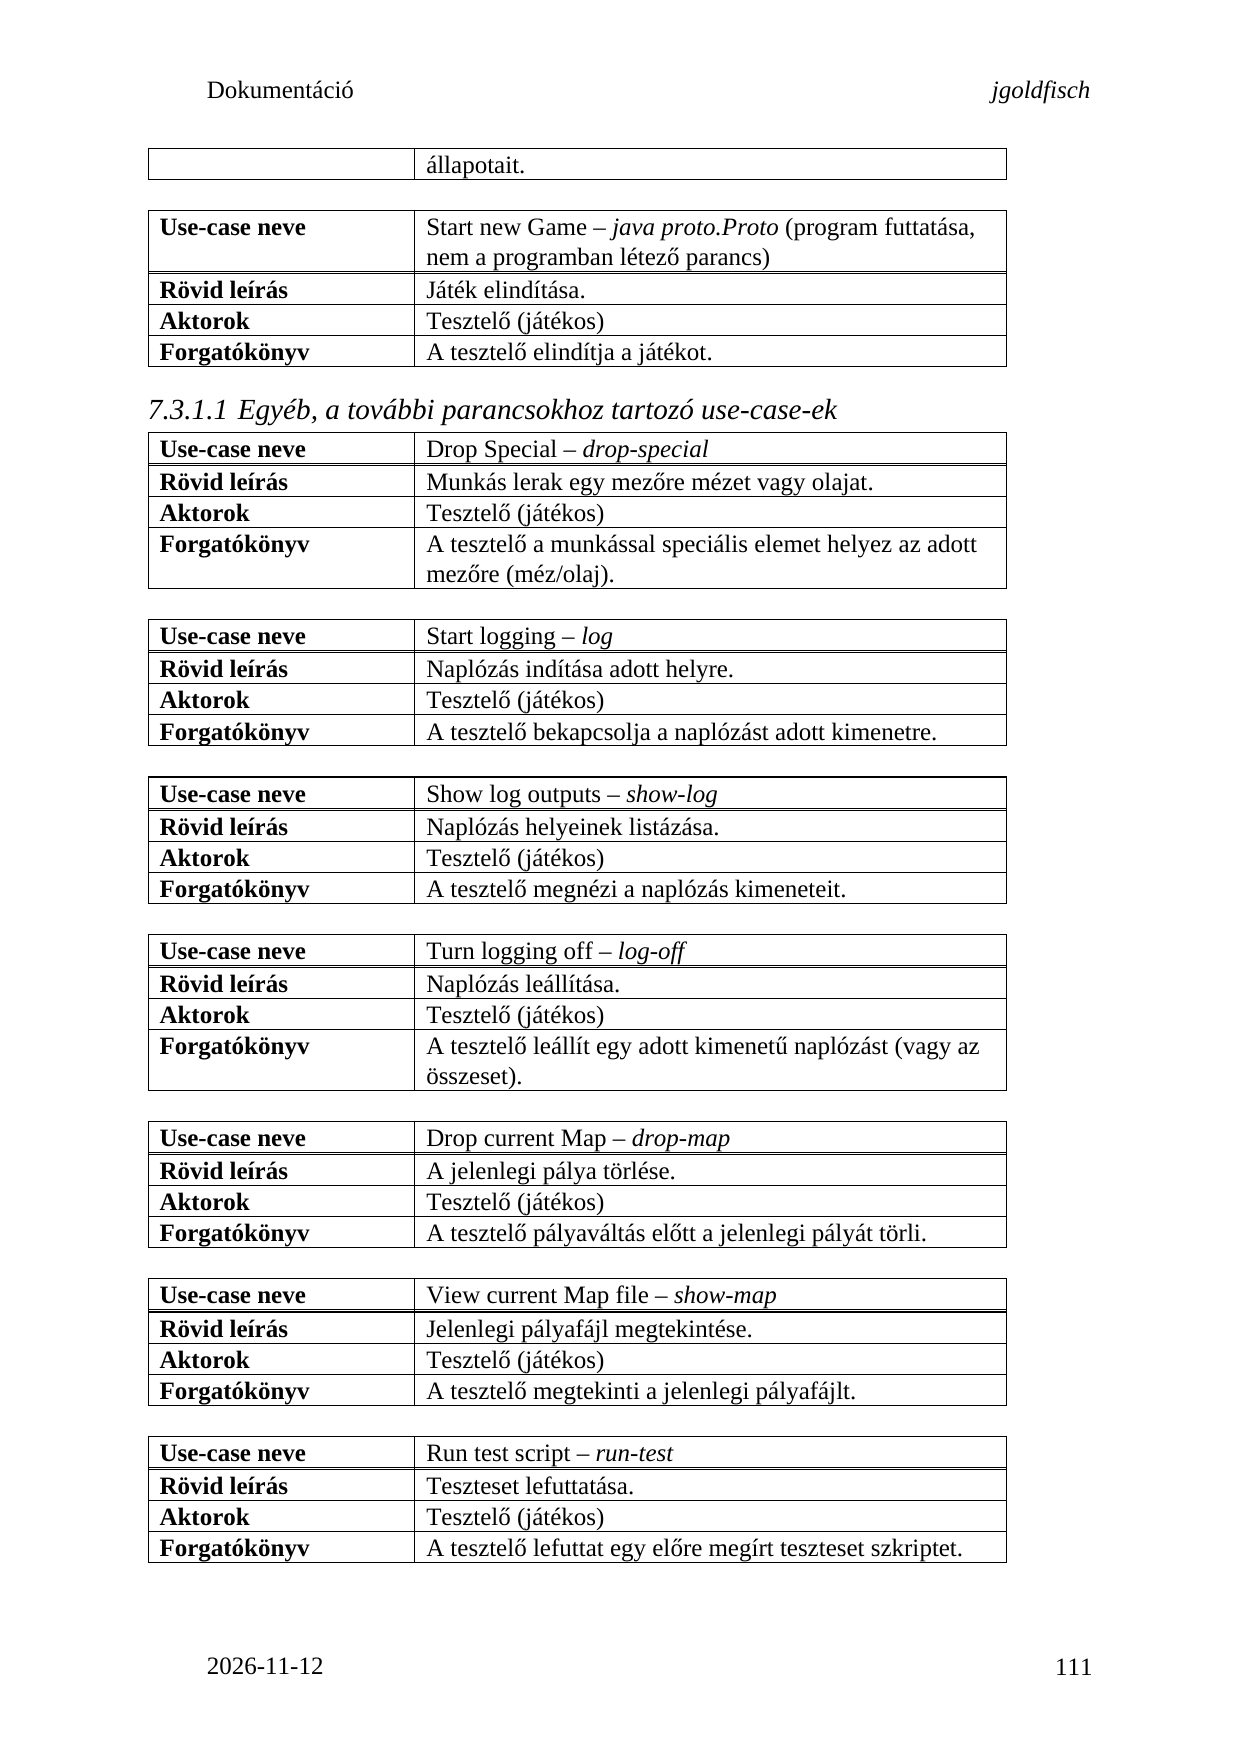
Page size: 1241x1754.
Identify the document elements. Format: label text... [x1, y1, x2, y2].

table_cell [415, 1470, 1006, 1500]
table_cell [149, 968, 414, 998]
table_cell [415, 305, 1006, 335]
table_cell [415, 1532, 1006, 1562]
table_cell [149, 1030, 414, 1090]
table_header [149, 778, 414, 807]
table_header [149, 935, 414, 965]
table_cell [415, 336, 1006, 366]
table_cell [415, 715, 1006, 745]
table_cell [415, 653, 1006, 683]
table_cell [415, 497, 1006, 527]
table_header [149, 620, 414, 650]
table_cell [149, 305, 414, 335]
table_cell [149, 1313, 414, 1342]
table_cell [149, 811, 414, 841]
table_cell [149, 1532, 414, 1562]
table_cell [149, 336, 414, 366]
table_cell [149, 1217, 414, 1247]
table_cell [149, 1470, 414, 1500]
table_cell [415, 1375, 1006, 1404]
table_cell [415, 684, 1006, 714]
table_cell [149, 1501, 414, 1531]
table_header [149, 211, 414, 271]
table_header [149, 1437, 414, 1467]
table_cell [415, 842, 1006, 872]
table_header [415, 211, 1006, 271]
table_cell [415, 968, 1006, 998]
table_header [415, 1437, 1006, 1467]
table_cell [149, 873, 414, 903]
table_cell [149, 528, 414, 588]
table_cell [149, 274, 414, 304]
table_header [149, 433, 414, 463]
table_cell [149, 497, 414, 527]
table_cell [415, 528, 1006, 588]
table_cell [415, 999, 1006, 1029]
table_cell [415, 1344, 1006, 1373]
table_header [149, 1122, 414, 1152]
subtitle Egyéb, a további parancsokhoz tartozó use-case-ek [148, 392, 1093, 426]
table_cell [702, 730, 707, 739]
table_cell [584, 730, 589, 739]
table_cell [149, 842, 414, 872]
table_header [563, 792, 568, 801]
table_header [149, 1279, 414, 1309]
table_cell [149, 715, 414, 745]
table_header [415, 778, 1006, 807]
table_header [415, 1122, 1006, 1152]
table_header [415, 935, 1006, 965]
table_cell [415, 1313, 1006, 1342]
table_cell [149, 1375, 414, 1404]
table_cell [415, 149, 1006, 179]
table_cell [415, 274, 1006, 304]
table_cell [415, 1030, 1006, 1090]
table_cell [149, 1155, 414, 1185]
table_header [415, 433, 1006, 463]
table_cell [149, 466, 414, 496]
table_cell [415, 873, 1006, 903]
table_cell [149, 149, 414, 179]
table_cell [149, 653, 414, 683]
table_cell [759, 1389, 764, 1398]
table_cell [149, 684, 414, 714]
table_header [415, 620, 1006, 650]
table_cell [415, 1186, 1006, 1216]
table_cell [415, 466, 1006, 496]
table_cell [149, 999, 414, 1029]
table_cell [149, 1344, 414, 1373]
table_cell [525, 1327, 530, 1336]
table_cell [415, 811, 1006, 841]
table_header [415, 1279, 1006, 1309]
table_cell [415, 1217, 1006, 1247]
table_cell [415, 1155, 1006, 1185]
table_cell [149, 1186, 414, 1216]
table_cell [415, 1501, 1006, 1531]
